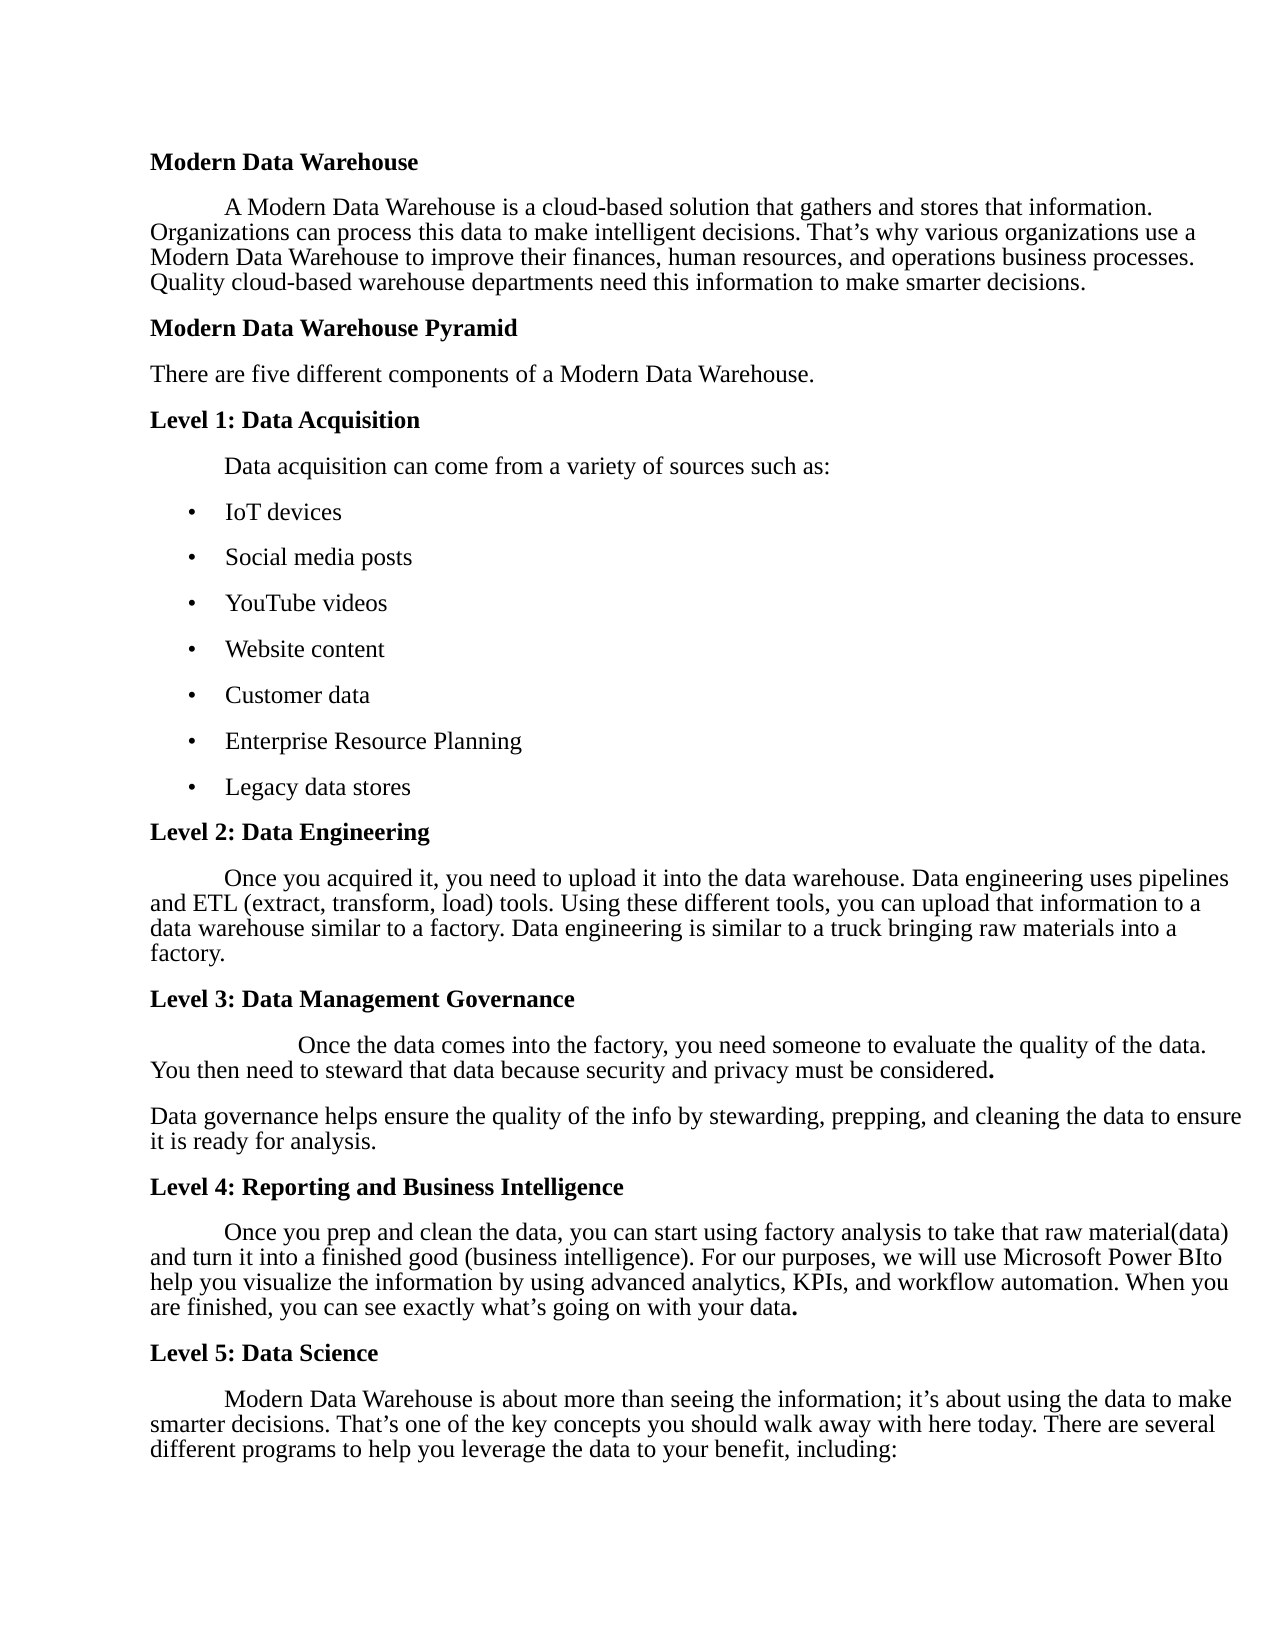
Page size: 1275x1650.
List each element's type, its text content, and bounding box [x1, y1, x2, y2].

text Once you acquired it, you need to upload it into the data warehouse. Data engineering uses pipelines and ETL (extract, transform, load) tools. Using these different tools, you can upload that information to a data warehouse similar to a factory. Data engineering is similar to a truck bringing raw materials into a factory. [150, 867, 1246, 967]
text A Modern Data Warehouse is a cloud-based solution that gathers and stores that information. Organizations can process this data to make intelligent decisions. That’s why various organizations use a Modern Data Warehouse to improve their finances, human resources, and operations business processes. Quality cloud-based warehouse departments need this information to make smarter decisions. [150, 196, 1246, 296]
list IoT devices [187, 500, 1246, 525]
text There are five different components of a Modern Data Warehouse. [150, 362, 1246, 387]
text Modern Data Warehouse is about more than seeing the information; it’s about using the data to make smarter decisions. That’s one of the key concepts you should walk away with here today. There are several different programs to help you leverage the data to your benefit, including: [150, 1387, 1246, 1462]
text Modern Data Warehouse Pyramid [150, 317, 1246, 342]
text Once the data comes into the factory, you need someone to evaluate the quality of the data. You then need to steward that data because security and privacy must be considered. [150, 1033, 1246, 1083]
text Data governance helps ensure the quality of the info by stewarding, prepping, and cleaning the data to ensure it is ready for analysis. [150, 1104, 1246, 1154]
list Customer data [187, 683, 1246, 708]
text Level 5: Data Science [150, 1342, 1246, 1367]
text Once you prep and clean the data, you can start using factory analysis to take that raw material(data) and turn it into a finished good (business intelligence). For our purposes, we will use Microsoft Power BIto help you visualize the information by using advanced analytics, KPIs, and workflow automation. When you are finished, you can see exactly what’s going on with your data. [150, 1221, 1246, 1321]
list Website content [187, 637, 1246, 662]
text Data acquisition can come from a variety of sources such as: [150, 454, 1246, 479]
list Social media posts [187, 546, 1246, 571]
text Level 2: Data Engineering [150, 821, 1246, 846]
list YouTube videos [187, 592, 1246, 617]
list Legacy data stores [187, 775, 1246, 800]
list Enterprise Resource Planning [187, 729, 1246, 754]
text Level 3: Data Management Governance [150, 987, 1246, 1012]
text Modern Data Warehouse [150, 150, 1246, 175]
text Level 4: Reporting and Business Intelligence [150, 1175, 1246, 1200]
text Level 1: Data Acquisition [150, 408, 1246, 433]
